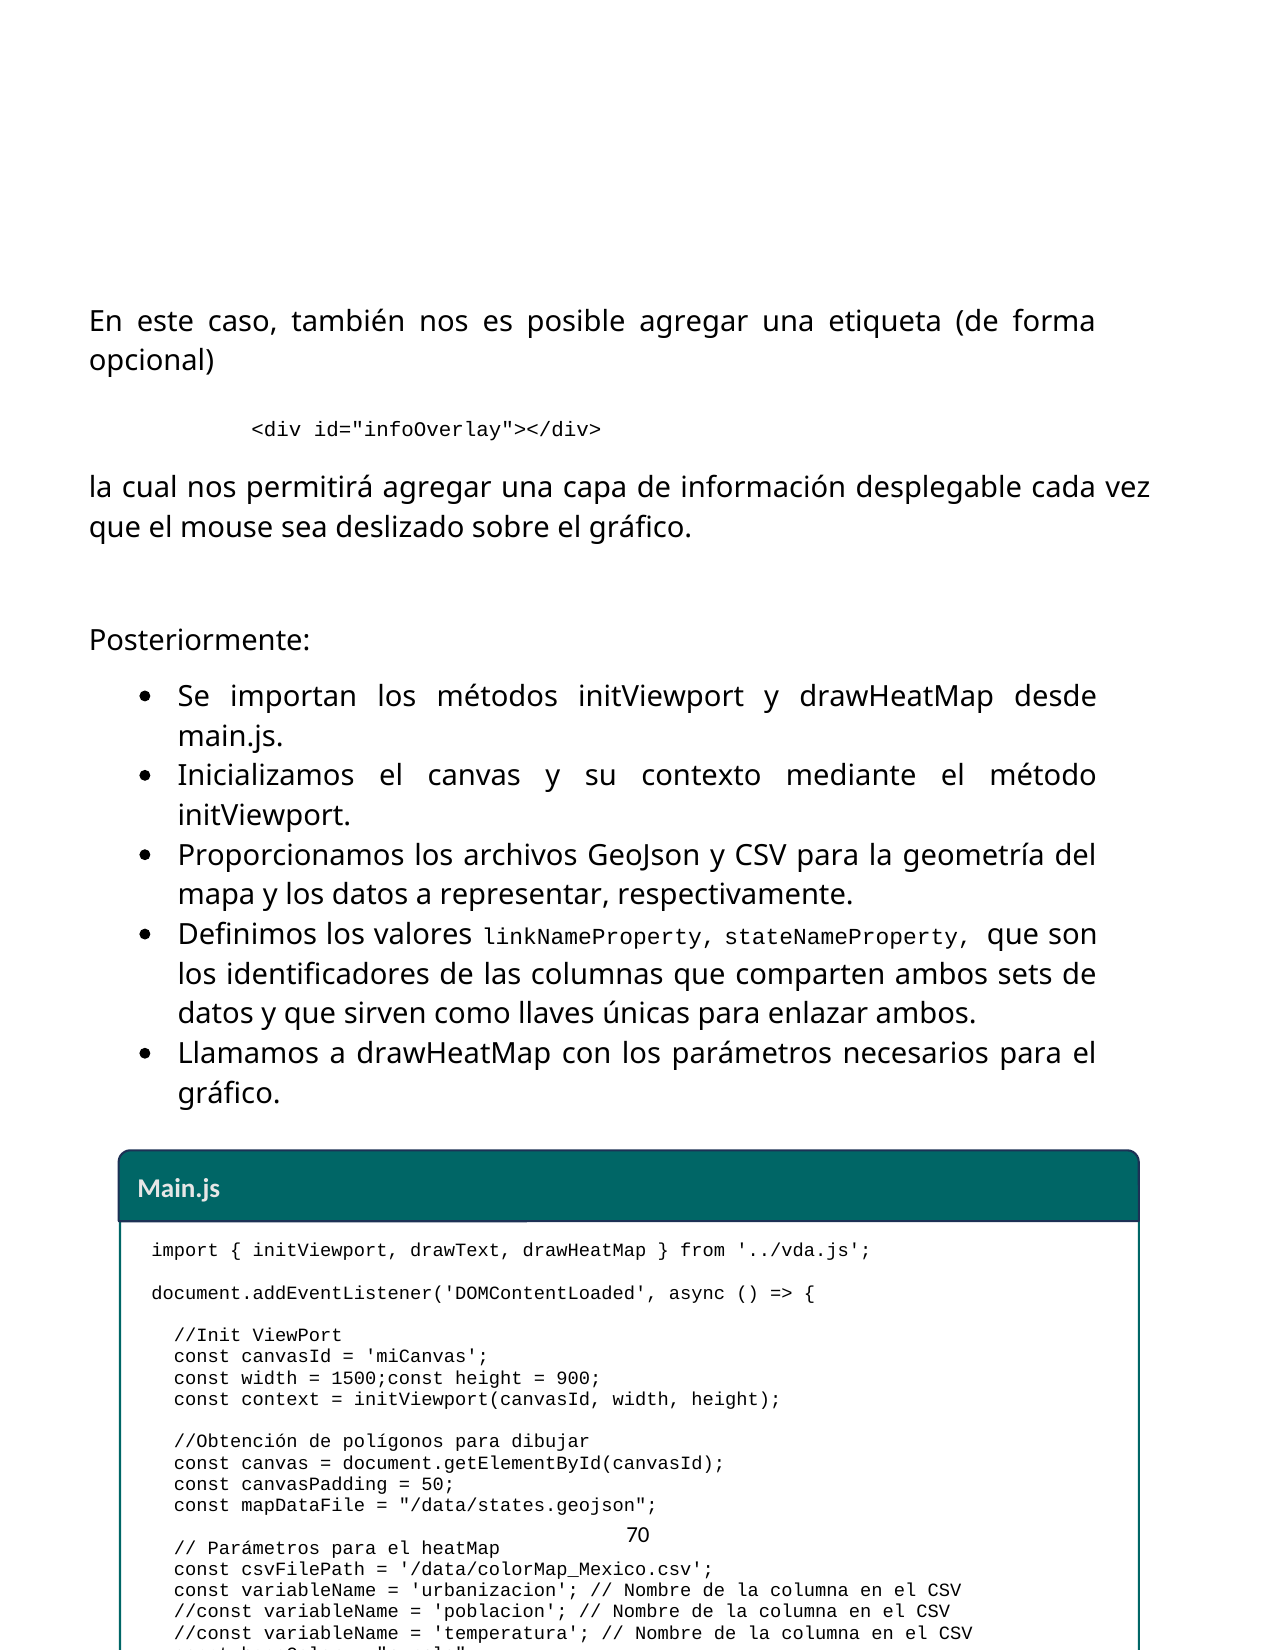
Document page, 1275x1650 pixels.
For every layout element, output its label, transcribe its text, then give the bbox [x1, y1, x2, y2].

list Se importan los métodos initViewport y drawHeatMap desde main.js. [140, 675, 1098, 754]
text Posteriormente: [88, 619, 1152, 658]
list Definimos los valores linkNameProperty, stateNameProperty, que son los identificadores de las columnas que comparten ambos sets de datos y que sirven como llaves únicas para enlazar ambos. [140, 913, 1098, 1032]
list Llamamos a drawHeatMap con los parámetros necesarios para el gráfico. [140, 1032, 1098, 1112]
text <div id="infoOverlay"></div> [177, 419, 1098, 443]
list Inicializamos el canvas y su contexto mediante el método initViewport. [140, 754, 1098, 834]
text la cual nos permitirá agregar una capa de información desplegable cada vez que el mouse sea deslizado sobre el gráfico. [88, 466, 1152, 546]
text En este caso, también nos es posible agregar una etiqueta (de forma opcional) [88, 300, 1098, 379]
list Proporcionamos los archivos GeoJson y CSV para la geometría del mapa y los datos a representar, respectivamente. [140, 834, 1098, 913]
